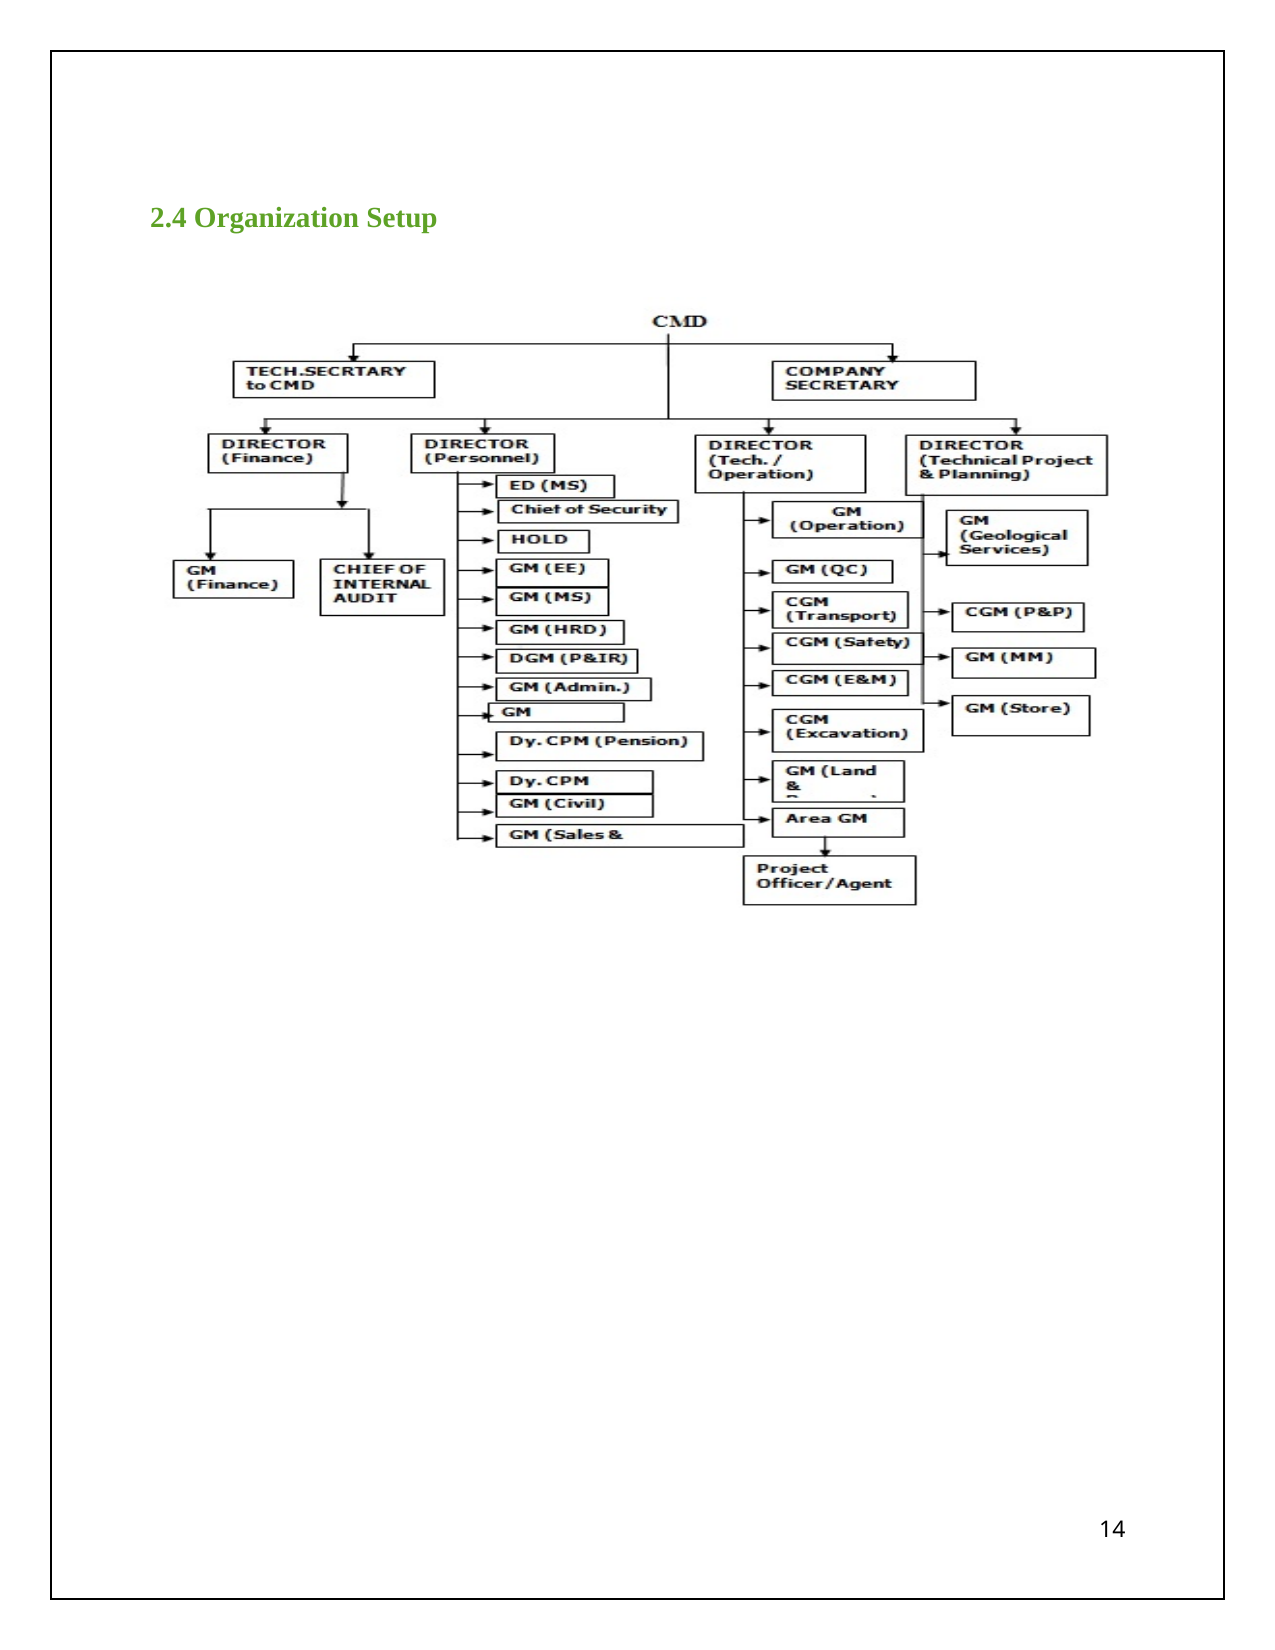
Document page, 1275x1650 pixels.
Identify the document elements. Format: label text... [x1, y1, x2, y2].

picture [150, 297, 1122, 918]
subtitle 2.4 Organization Setup [150, 200, 1125, 233]
